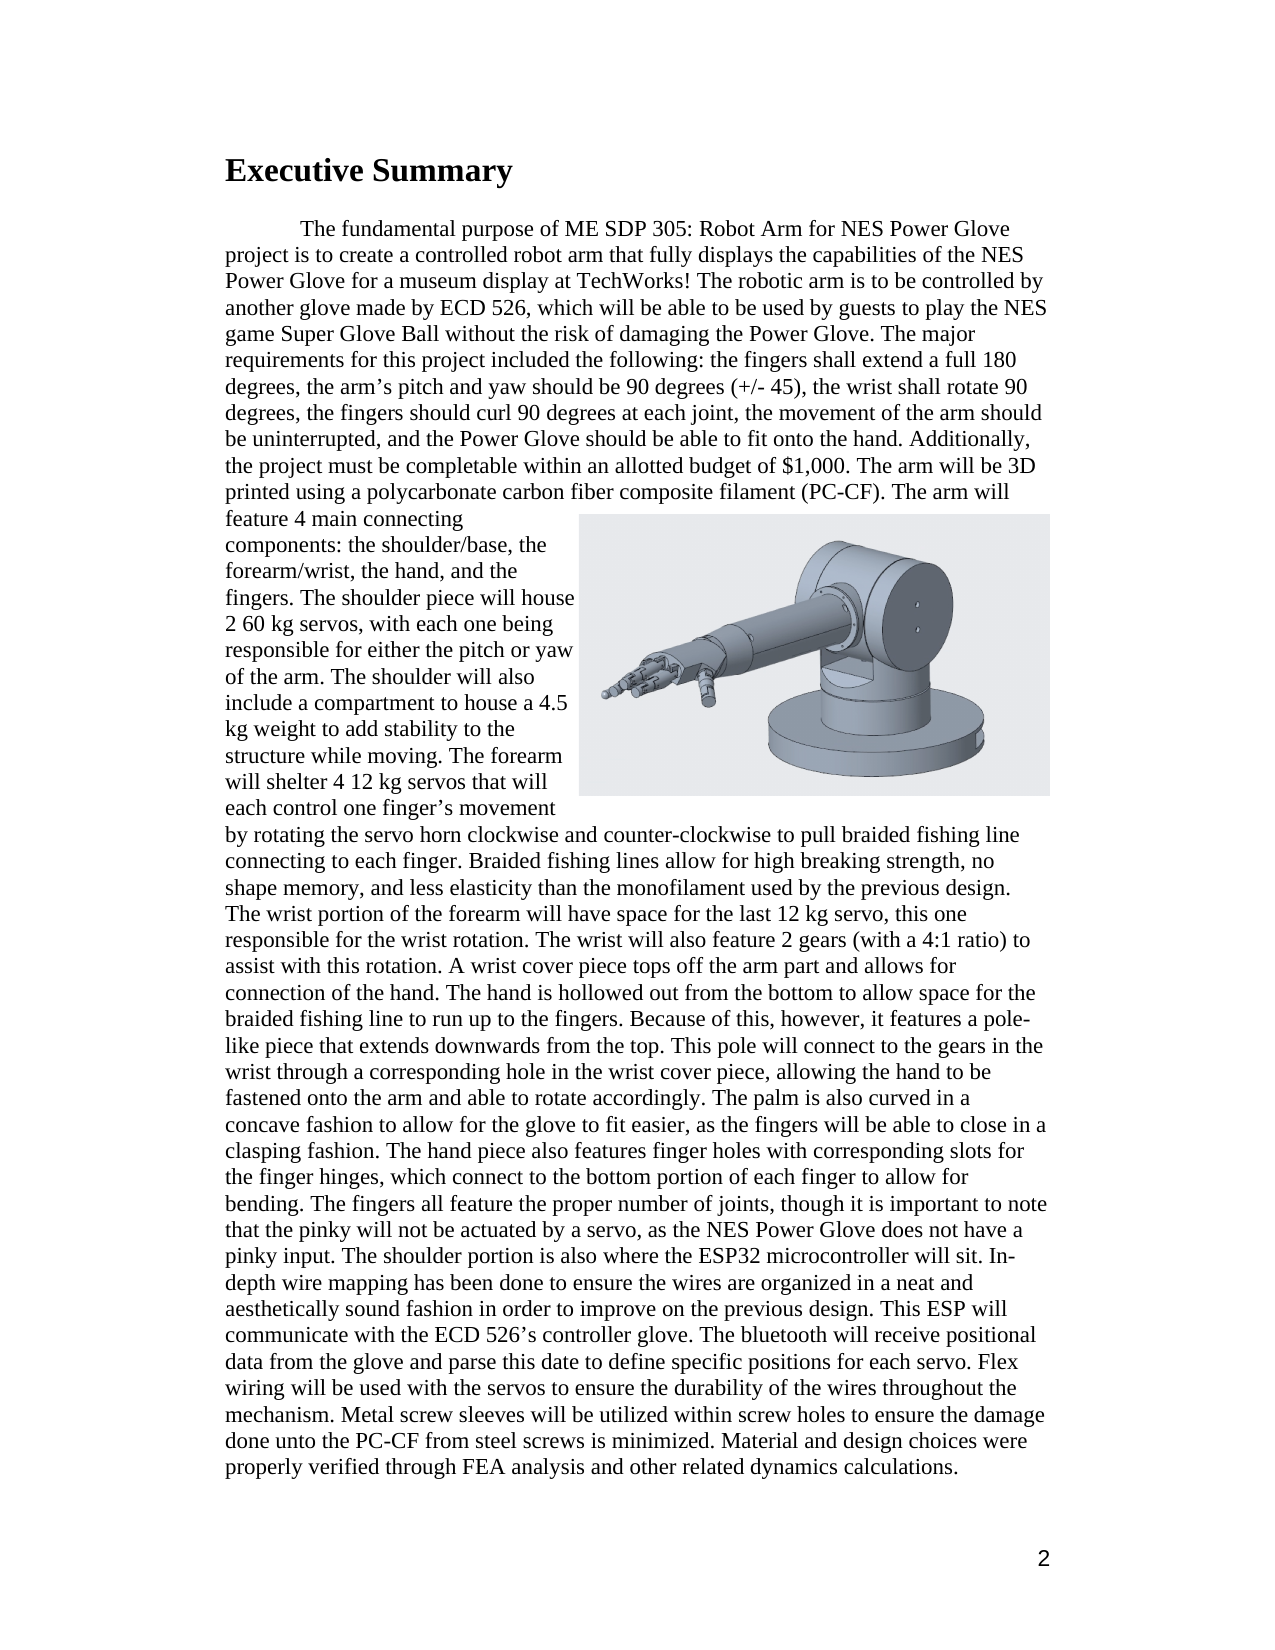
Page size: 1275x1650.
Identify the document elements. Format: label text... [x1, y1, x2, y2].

text Executive Summary [225, 150, 1050, 188]
text The fundamental purpose of ME SDP 305: Robot Arm for NES Power Glove project is to create a controlled robot arm that fully displays the capabilities of the NES Power Glove for a museum display at TechWorks! The robotic arm is to be controlled by another glove made by ECD 526, which will be able to be used by guests to play the NES game Super Glove Ball without the risk of damaging the Power Glove. The major requirements for this project included the following: the fingers shall extend a full 180 degrees, the arm’s pitch and yaw should be 90 degrees (+/- 45), the wrist shall rotate 90 degrees, the fingers should curl 90 degrees at each joint, the movement of the arm should be uninterrupted, and the Power Glove should be able to fit onto the hand. Additionally, the project must be completable within an allotted budget of $1,000. The arm will be 3D printed using a polycarbonate carbon fiber composite filament (PC-CF). The arm will feature 4 main connecting components: the shoulder/base, the forearm/wrist, the hand, and the fingers. The shoulder piece will house 2 60 kg servos, with each one being responsible for either the pitch or yaw of the arm. The shoulder will also include a compartment to house a 4.5 kg weight to add stability to the structure while moving. The forearm will shelter 4 12 kg servos that will each control one finger’s movement by rotating the servo horn clockwise and counter-clockwise to pull braided fishing line connecting to each finger. Braided fishing lines allow for high breaking strength, no shape memory, and less elasticity than the monofilament used by the previous design. The wrist portion of the forearm will have space for the last 12 kg servo, this one responsible for the wrist rotation. The wrist will also feature 2 gears (with a 4:1 ratio) to assist with this rotation. A wrist cover piece tops off the arm part and allows for connection of the hand. The hand is hollowed out from the bottom to allow space for the braided fishing line to run up to the fingers. Because of this, however, it features a pole-like piece that extends downwards from the top. This pole will connect to the gears in the wrist through a corresponding hole in the wrist cover piece, allowing the hand to be fastened onto the arm and able to rotate accordingly. The palm is also curved in a concave fashion to allow for the glove to fit easier, as the fingers will be able to close in a clasping fashion. The hand piece also features finger holes with corresponding slots for the finger hinges, which connect to the bottom portion of each finger to allow for bending. The fingers all feature the proper number of joints, though it is important to note that the pinky will not be actuated by a servo, as the NES Power Glove does not have a pinky input. The shoulder portion is also where the ESP32 microcontroller will sit. In-depth wire mapping has been done to ensure the wires are organized in a neat and aesthetically sound fashion in order to improve on the previous design. This ESP will communicate with the ECD 526’s controller glove. The bluetooth will receive positional data from the glove and parse this date to define specific positions for each servo. Flex wiring will be used with the servos to ensure the durability of the wires throughout the mechanism. Metal screw sleeves will be utilized within screw holes to ensure the damage done unto the PC-CF from steel screws is minimized. Material and design choices were properly verified through FEA analysis and other related dynamics calculations. [225, 215, 1050, 1480]
picture [578, 514, 1050, 796]
